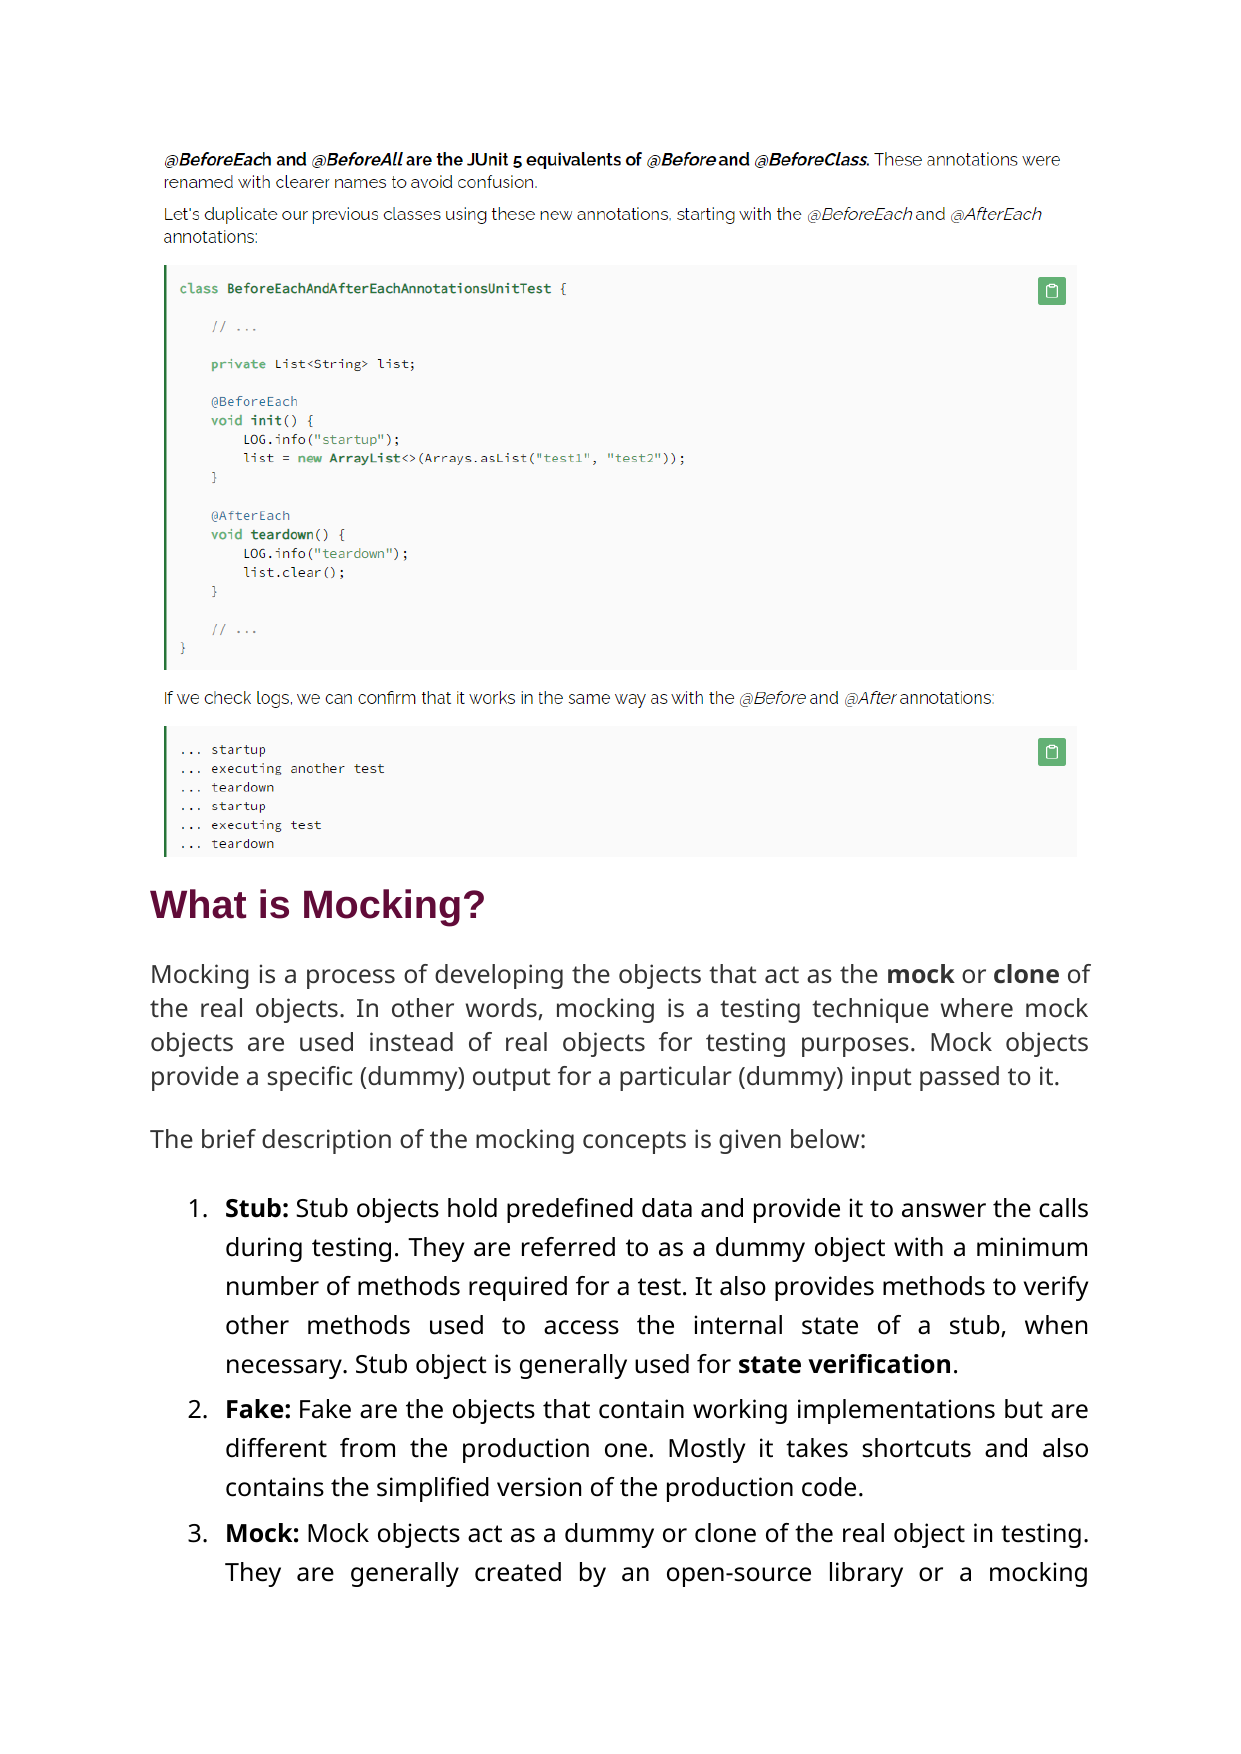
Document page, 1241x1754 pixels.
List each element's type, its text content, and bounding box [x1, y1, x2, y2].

text Mocking is a process of developing the objects that act as the mock or clone of the real objects. In other words, mocking is a testing technique where mock objects are used instead of real objects for testing purposes. Mock objects provide a specific (dummy) output for a particular (dummy) input passed to it. [150, 957, 1090, 1093]
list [187, 1510, 1090, 1588]
text The brief description of the mocking concepts is given below: [150, 1122, 1090, 1156]
picture [150, 150, 1091, 857]
list Fake: Fake are the objects that contain working implementations but are different from the production one. Mostly it takes shortcuts and also contains the simplified version of the production code. [187, 1387, 1090, 1504]
list Stub: Stub objects hold predefined data and provide it to answer the calls during testing. They are referred to as a dummy object with a minimum number of methods required for a test. It also provides methods to verify other methods used to access the internal state of a stub, when necessary. Stub object is generally used for state verification. [187, 1185, 1090, 1381]
subtitle What is Mocking? [150, 882, 1090, 927]
